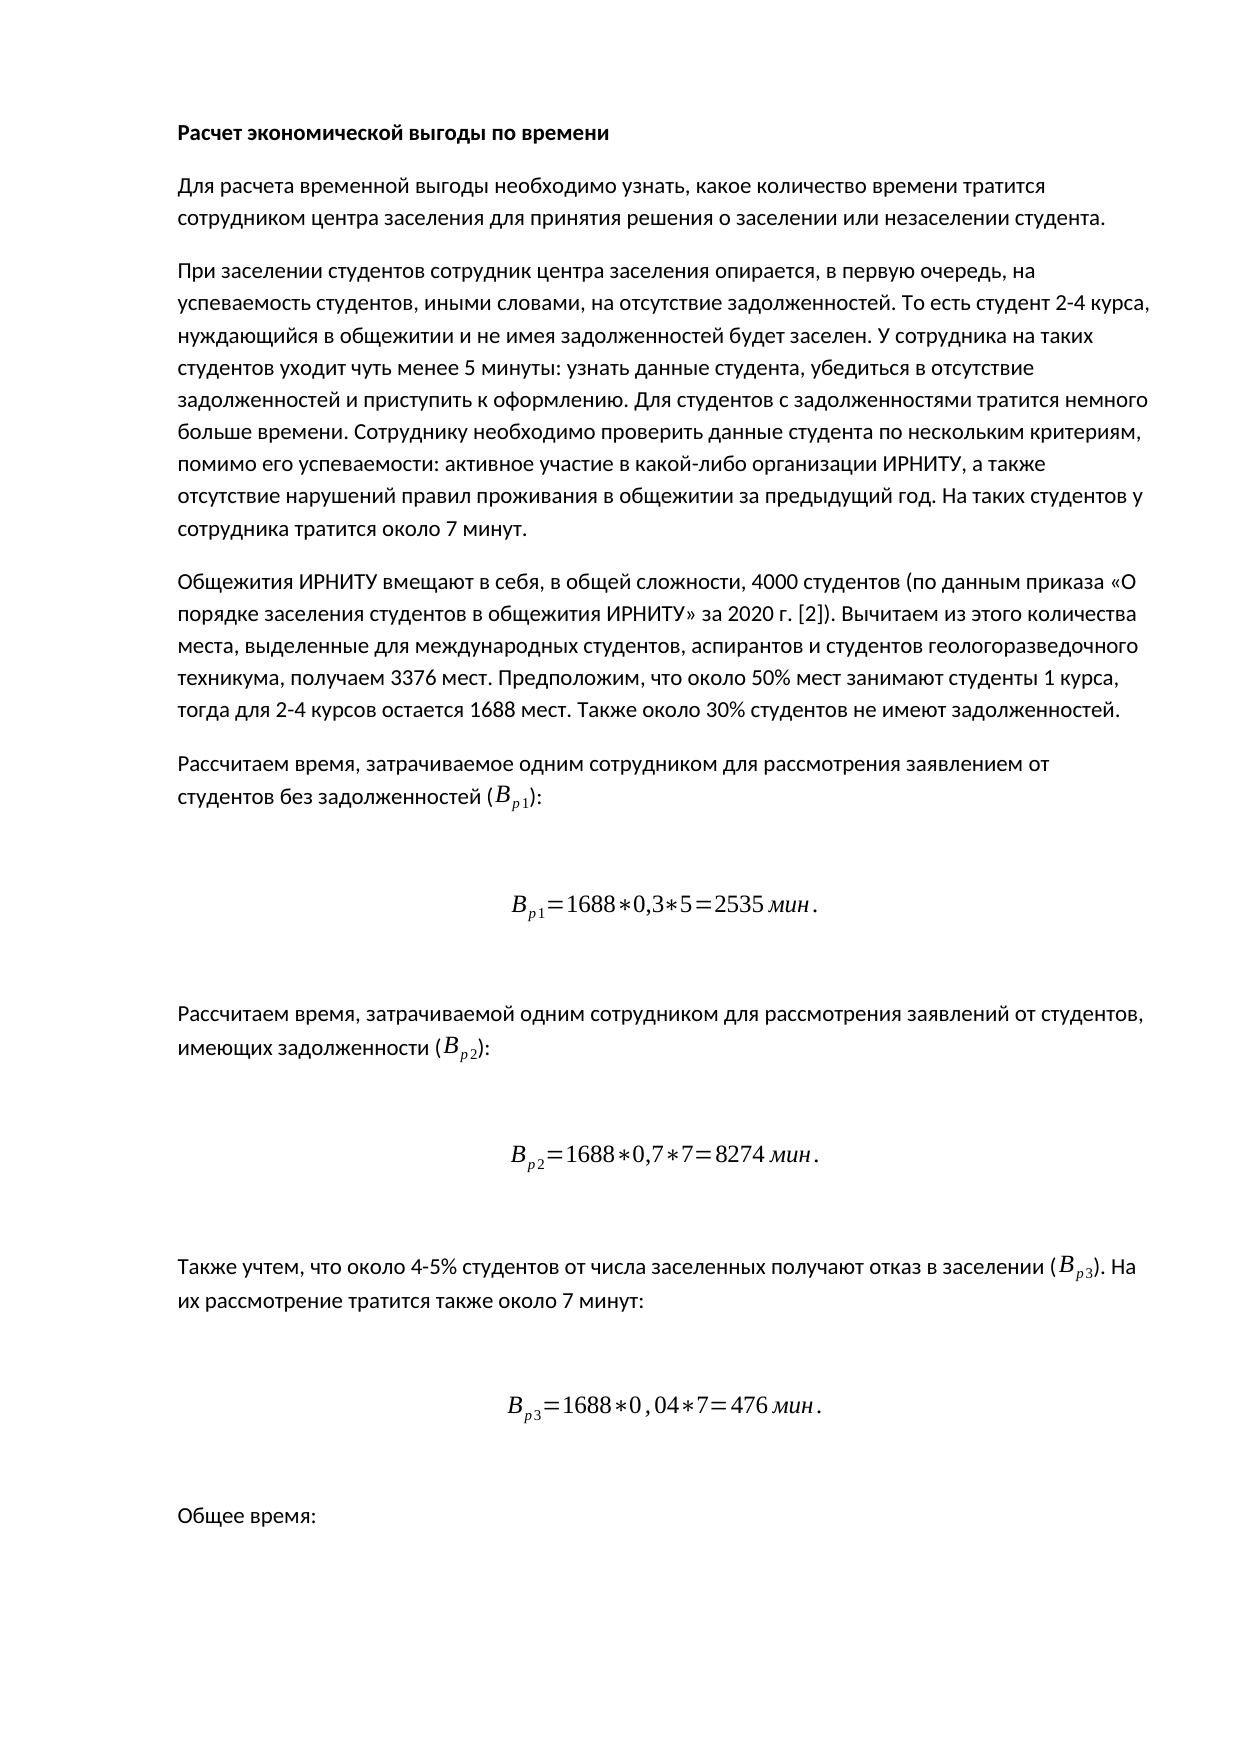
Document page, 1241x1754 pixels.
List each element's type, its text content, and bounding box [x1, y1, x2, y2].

text Для расчета временной выгоды необходимо узнать, какое количество времени тратится сотрудником центра заселения для принятия решения о заселении или незаселении студента. [177, 171, 1152, 231]
text Также учтем, что около 4-5% студентов от числа заселенных получают отказ в заселении (). На их рассмотрение тратится также около 7 минут: [177, 1251, 1152, 1314]
text Общежития ИРНИТУ вмещают в себя, в общей сложности, 4000 студентов (по данным приказа «О порядке заселения студентов в общежития ИРНИТУ» за 2020 г. [2]). Вычитаем из этого количества места, выделенные для международных студентов, аспирантов и студентов геологоразведочного техникума, получаем 3376 мест. Предположим, что около 50% мест занимают студенты 1 курса, тогда для 2-4 курсов остается 1688 мест. Также около 30% студентов не имеют задолженностей. [177, 567, 1152, 724]
text Рассчитаем время, затрачиваемое одним сотрудником для рассмотрения заявлением от студентов без задолженностей (): [177, 749, 1152, 812]
text Рассчитаем время, затрачиваемой одним сотрудником для рассмотрения заявлений от студентов, имеющих задолженности (): [177, 999, 1152, 1063]
text Расчет экономической выгоды по времени [177, 118, 1152, 146]
text При заселении студентов сотрудник центра заселения опирается, в первую очередь, на успеваемость студентов, иными словами, на отсутствие задолженностей. То есть студент 2-4 курса, нуждающийся в общежитии и не имея задолженностей будет заселен. У сотрудника на таких студентов уходит чуть менее 5 минуты: узнать данные студента, убедиться в отсутствие задолженностей и приступить к оформлению. Для студентов с задолженностями тратится немного больше времени. Сотруднику необходимо проверить данные студента по нескольким критериям, помимо его успеваемости: активное участие в какой-либо организации ИРНИТУ, а также отсутствие нарушений правил проживания в общежитии за предыдущий год. На таких студентов у сотрудника тратится около 7 минут. [177, 256, 1152, 542]
text Общее время: [177, 1501, 1152, 1529]
